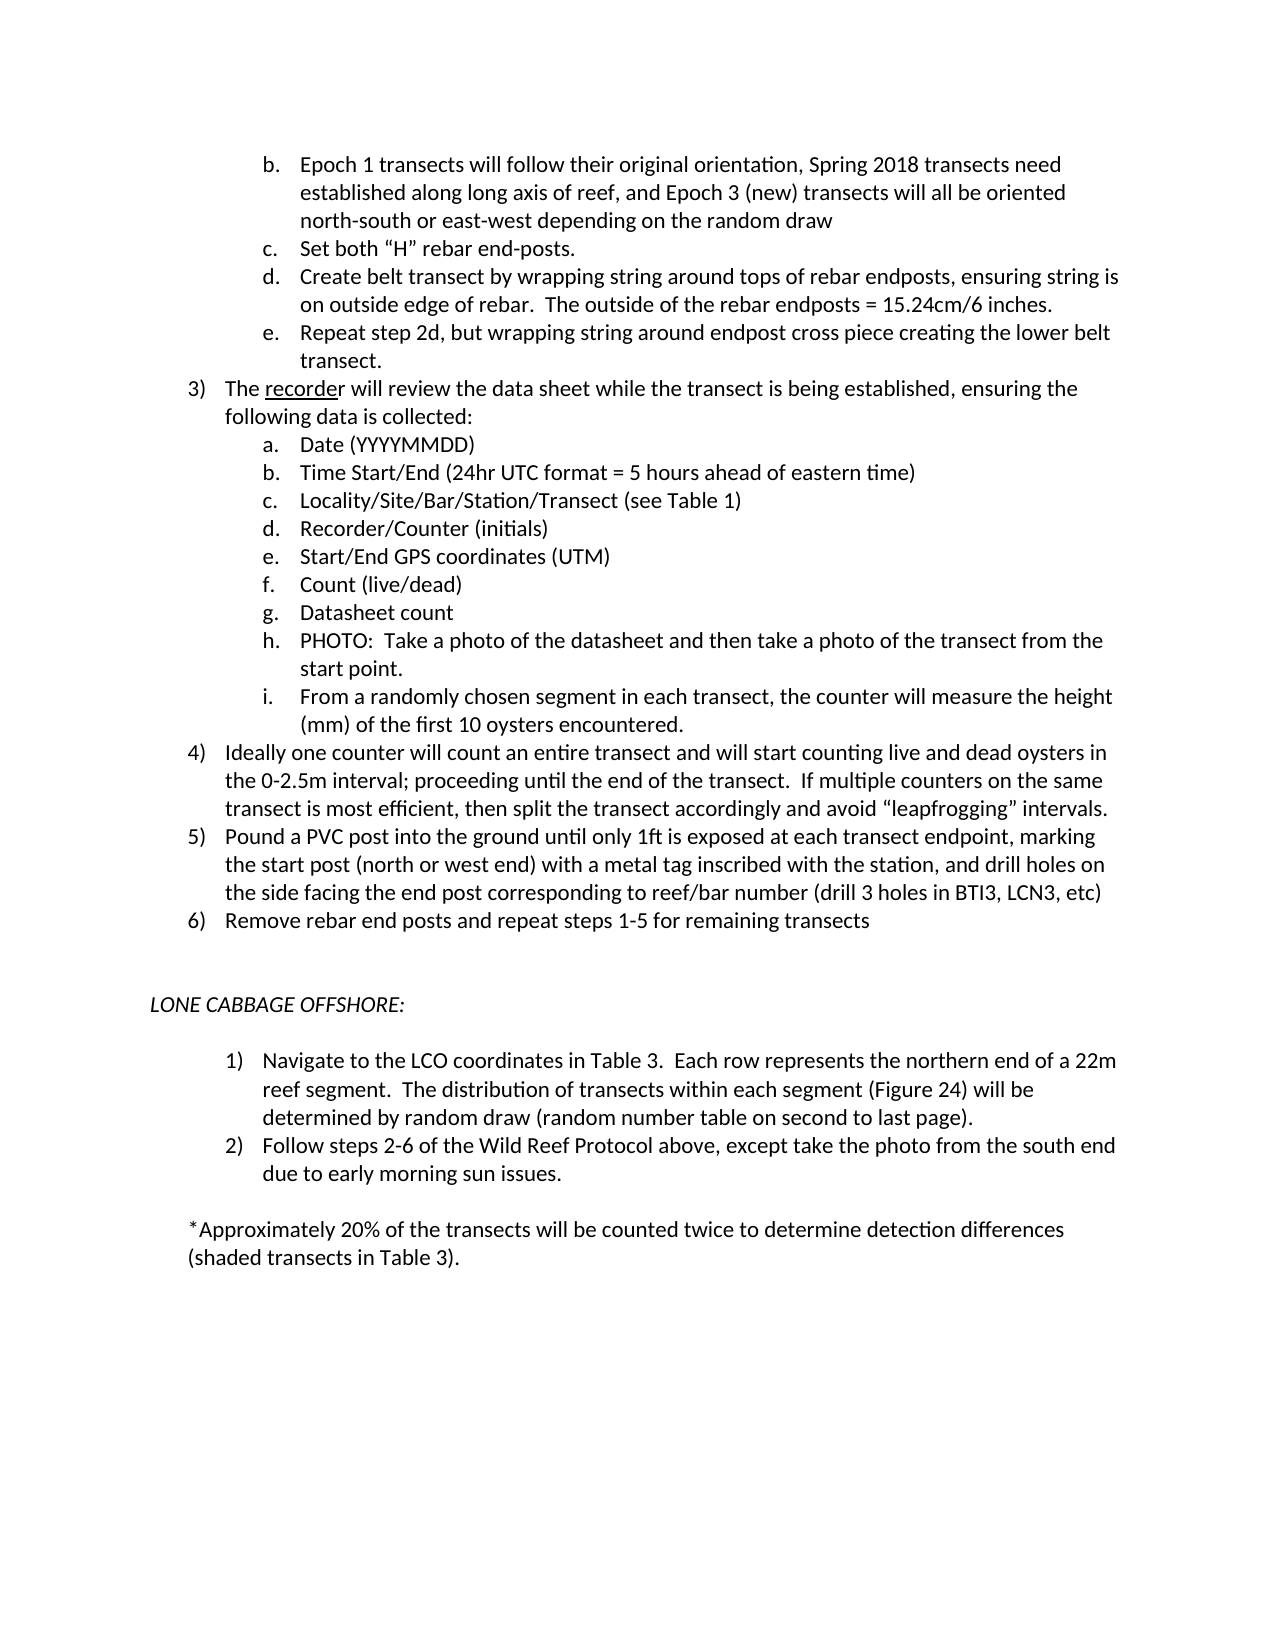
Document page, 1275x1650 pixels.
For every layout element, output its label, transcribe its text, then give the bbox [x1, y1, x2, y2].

list Follow steps 2-6 of the Wild Reef Protocol above, except take the photo from the south end due to early morning sun issues. [225, 1131, 1125, 1187]
list Epoch 1 transects will follow their original orientation, Spring 2018 transects need established along long axis of reef, and Epoch 3 (new) transects will all be oriented north-south or east-west depending on the random draw [262, 150, 1125, 234]
list Date (YYYYMMDD) [262, 430, 1125, 458]
list The recorder will review the data sheet while the transect is being established, ensuring the following data is collected: [187, 374, 1125, 430]
list Remove rebar end posts and repeat steps 1-5 for remaining transects [187, 907, 1125, 934]
list Pound a PVC post into the ground until only 1ft is exposed at each transect endpoint, marking the start post (north or west end) with a metal tag inscribed with the station, and drill holes on the side facing the end post corresponding to reef/bar number (drill 3 holes in BTI3, LCN3, etc) [187, 822, 1125, 907]
text *Approximately 20% of the transects will be counted twice to determine detection differences (shaded transects in Table 3). [187, 1215, 1125, 1271]
list Time Start/End (24hr UTC format = 5 hours ahead of eastern time) [262, 458, 1125, 486]
text LONE CABBAGE OFFSHORE: [150, 991, 1125, 1019]
list Datasheet count [262, 598, 1125, 626]
list Count (live/dead) [262, 570, 1125, 598]
list Start/End GPS coordinates (UTM) [262, 542, 1125, 570]
list Create belt transect by wrapping string around tops of rebar endposts, ensuring string is on outside edge of rebar. The outside of the rebar endposts = 15.24cm/6 inches. [262, 262, 1125, 318]
list Repeat step 2d, but wrapping string around endpost cross piece creating the lower belt transect. [262, 318, 1125, 374]
list Ideally one counter will count an entire transect and will start counting live and dead oysters in the 0-2.5m interval; proceeding until the end of the transect. If multiple counters on the same transect is most efficient, then split the transect accordingly and avoid “leapfrogging” intervals. [187, 738, 1125, 822]
list PHOTO: Take a photo of the datasheet and then take a photo of the transect from the start point. [262, 626, 1125, 682]
list From a randomly chosen segment in each transect, the counter will measure the height (mm) of the first 10 oysters encountered. [262, 682, 1125, 738]
list Locality/Site/Bar/Station/Transect (see Table 1) [262, 486, 1125, 514]
list Navigate to the LCO coordinates in Table 3. Each row represents the northern end of a 22m reef segment. The distribution of transects within each segment (Figure 24) will be determined by random draw (random number table on second to last page). [225, 1047, 1125, 1131]
list Set both “H” rebar end-posts. [262, 234, 1125, 262]
list Recorder/Counter (initials) [262, 514, 1125, 542]
